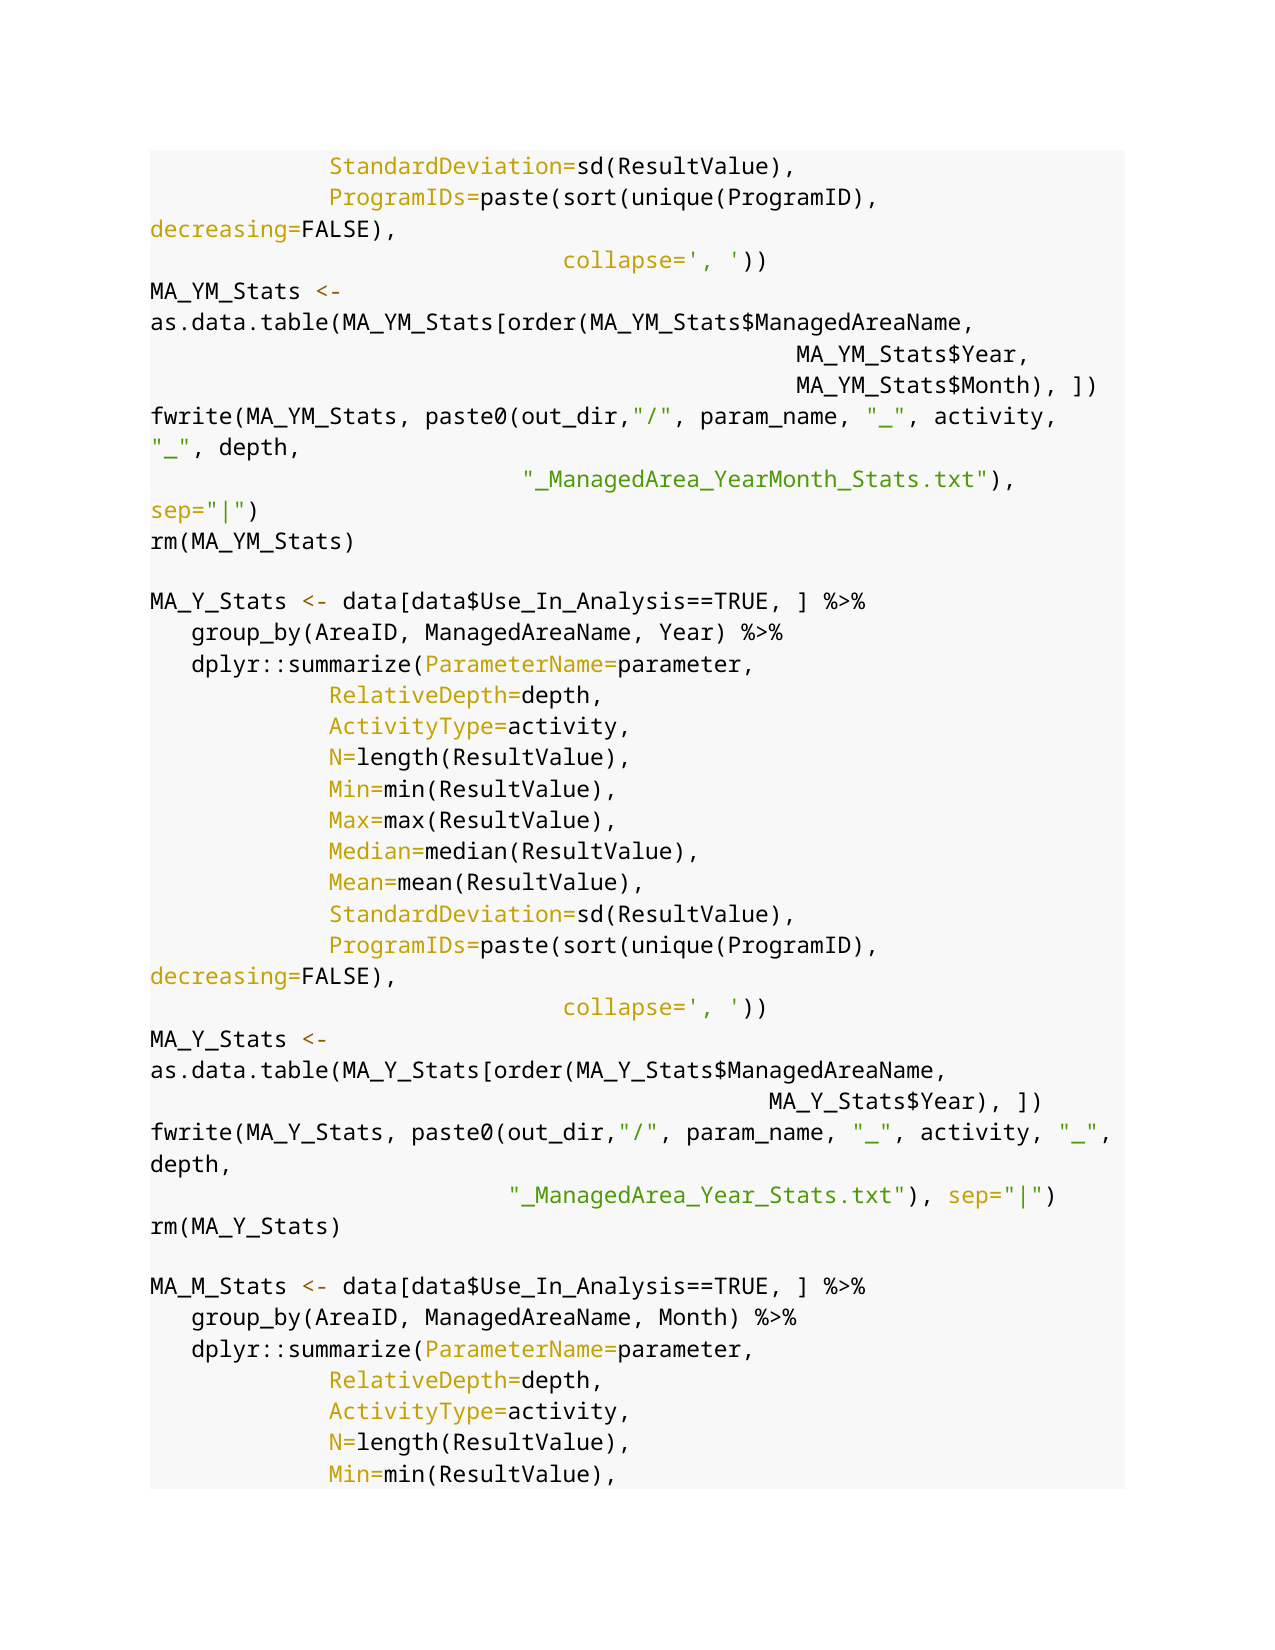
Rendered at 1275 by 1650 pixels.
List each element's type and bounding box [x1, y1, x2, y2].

text [150, 150, 1125, 1489]
